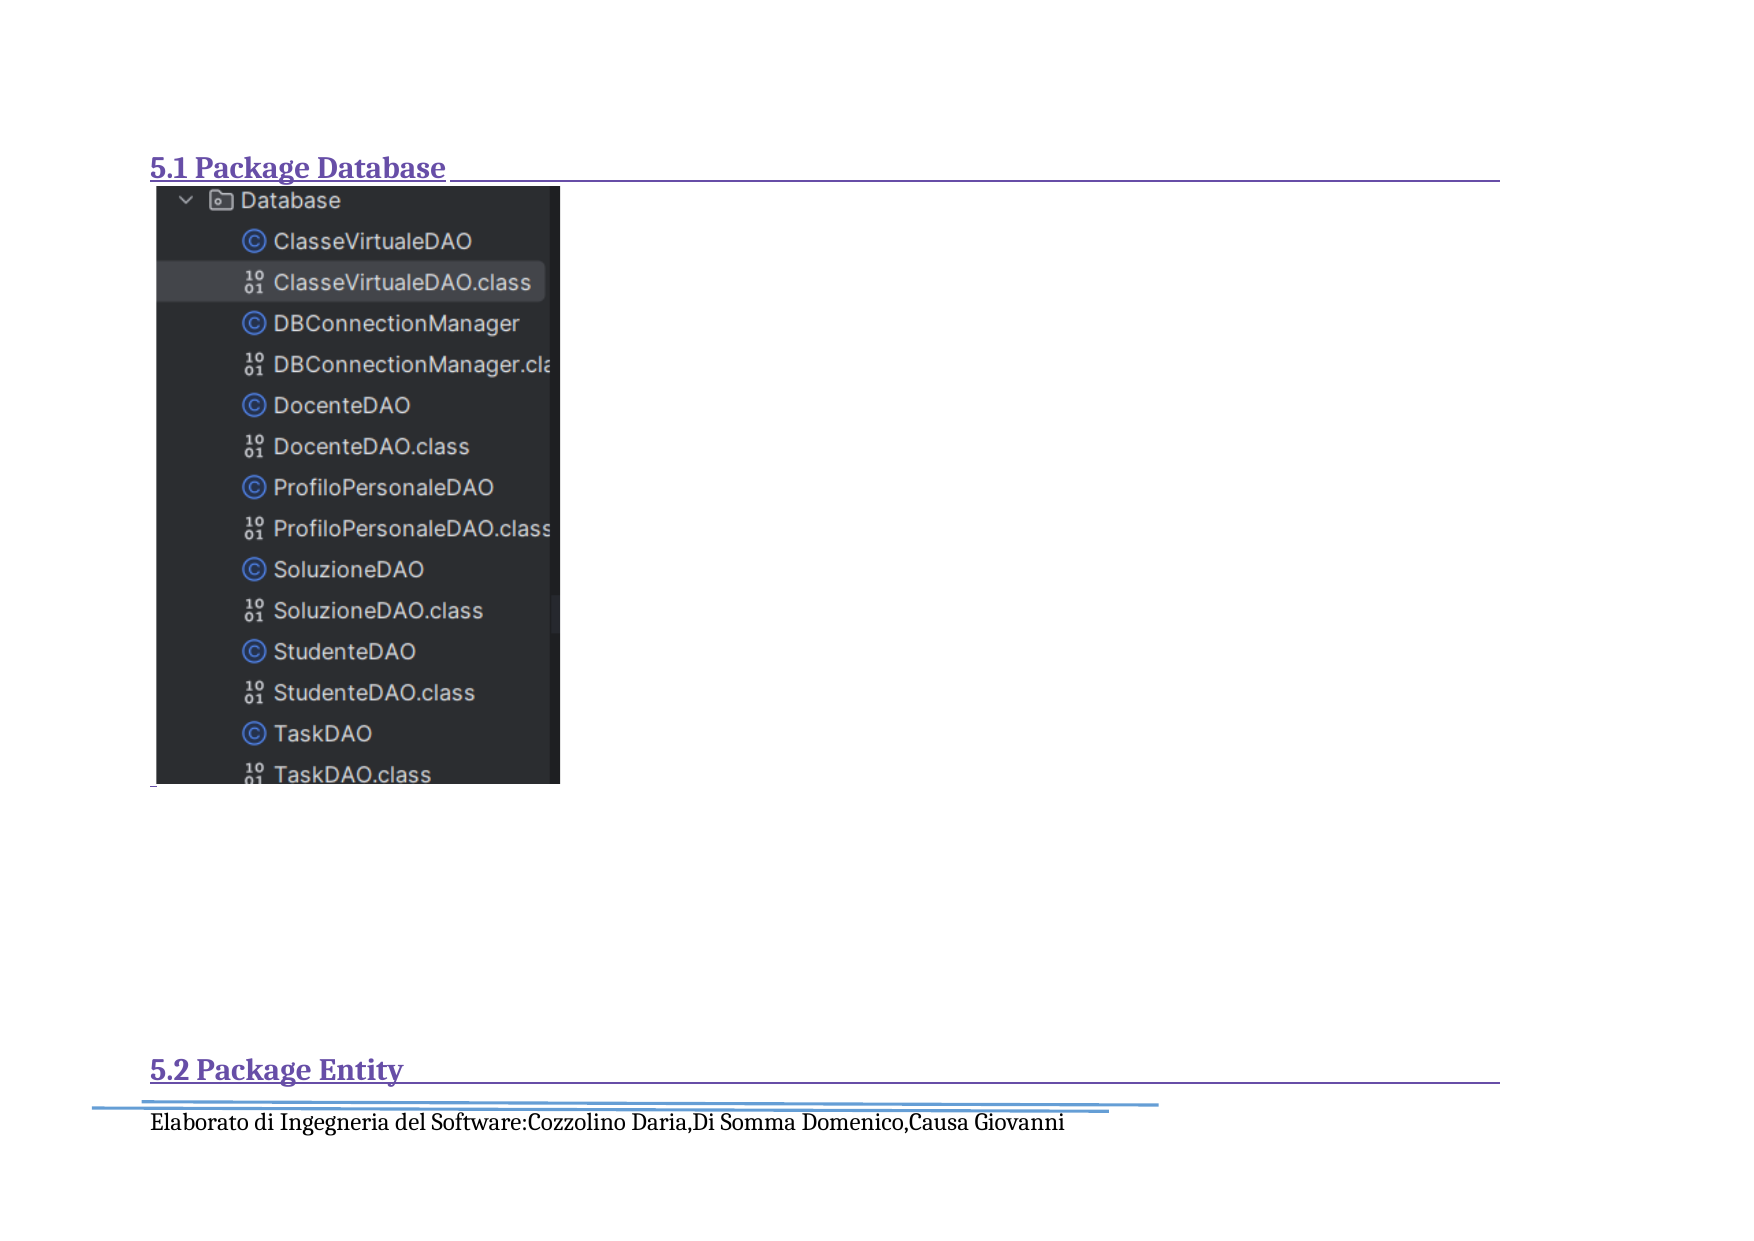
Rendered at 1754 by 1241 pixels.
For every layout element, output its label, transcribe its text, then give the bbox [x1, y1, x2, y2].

text 5.1 Package Database [150, 150, 1604, 186]
picture [156, 186, 561, 784]
text 5.2 Package Entity [150, 1052, 1604, 1088]
